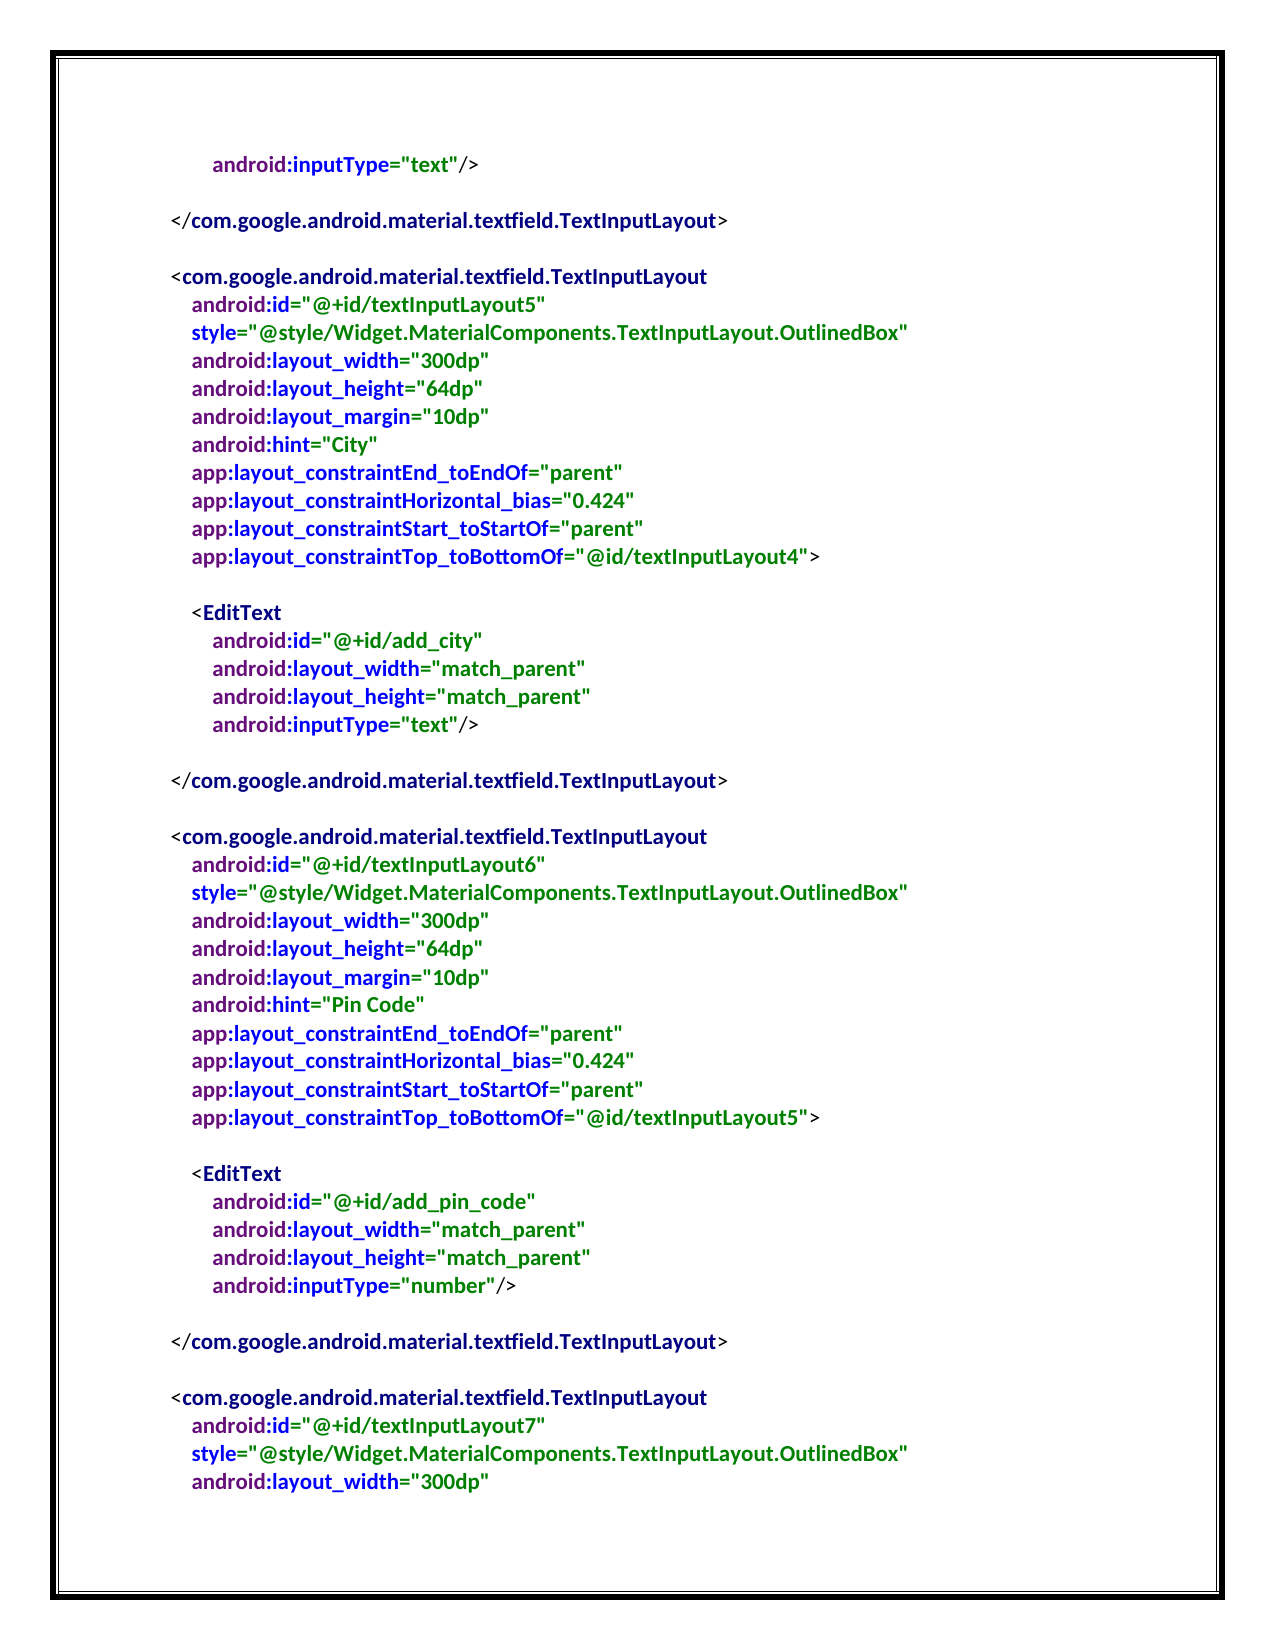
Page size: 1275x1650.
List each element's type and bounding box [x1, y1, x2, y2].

text [150, 150, 1125, 1495]
